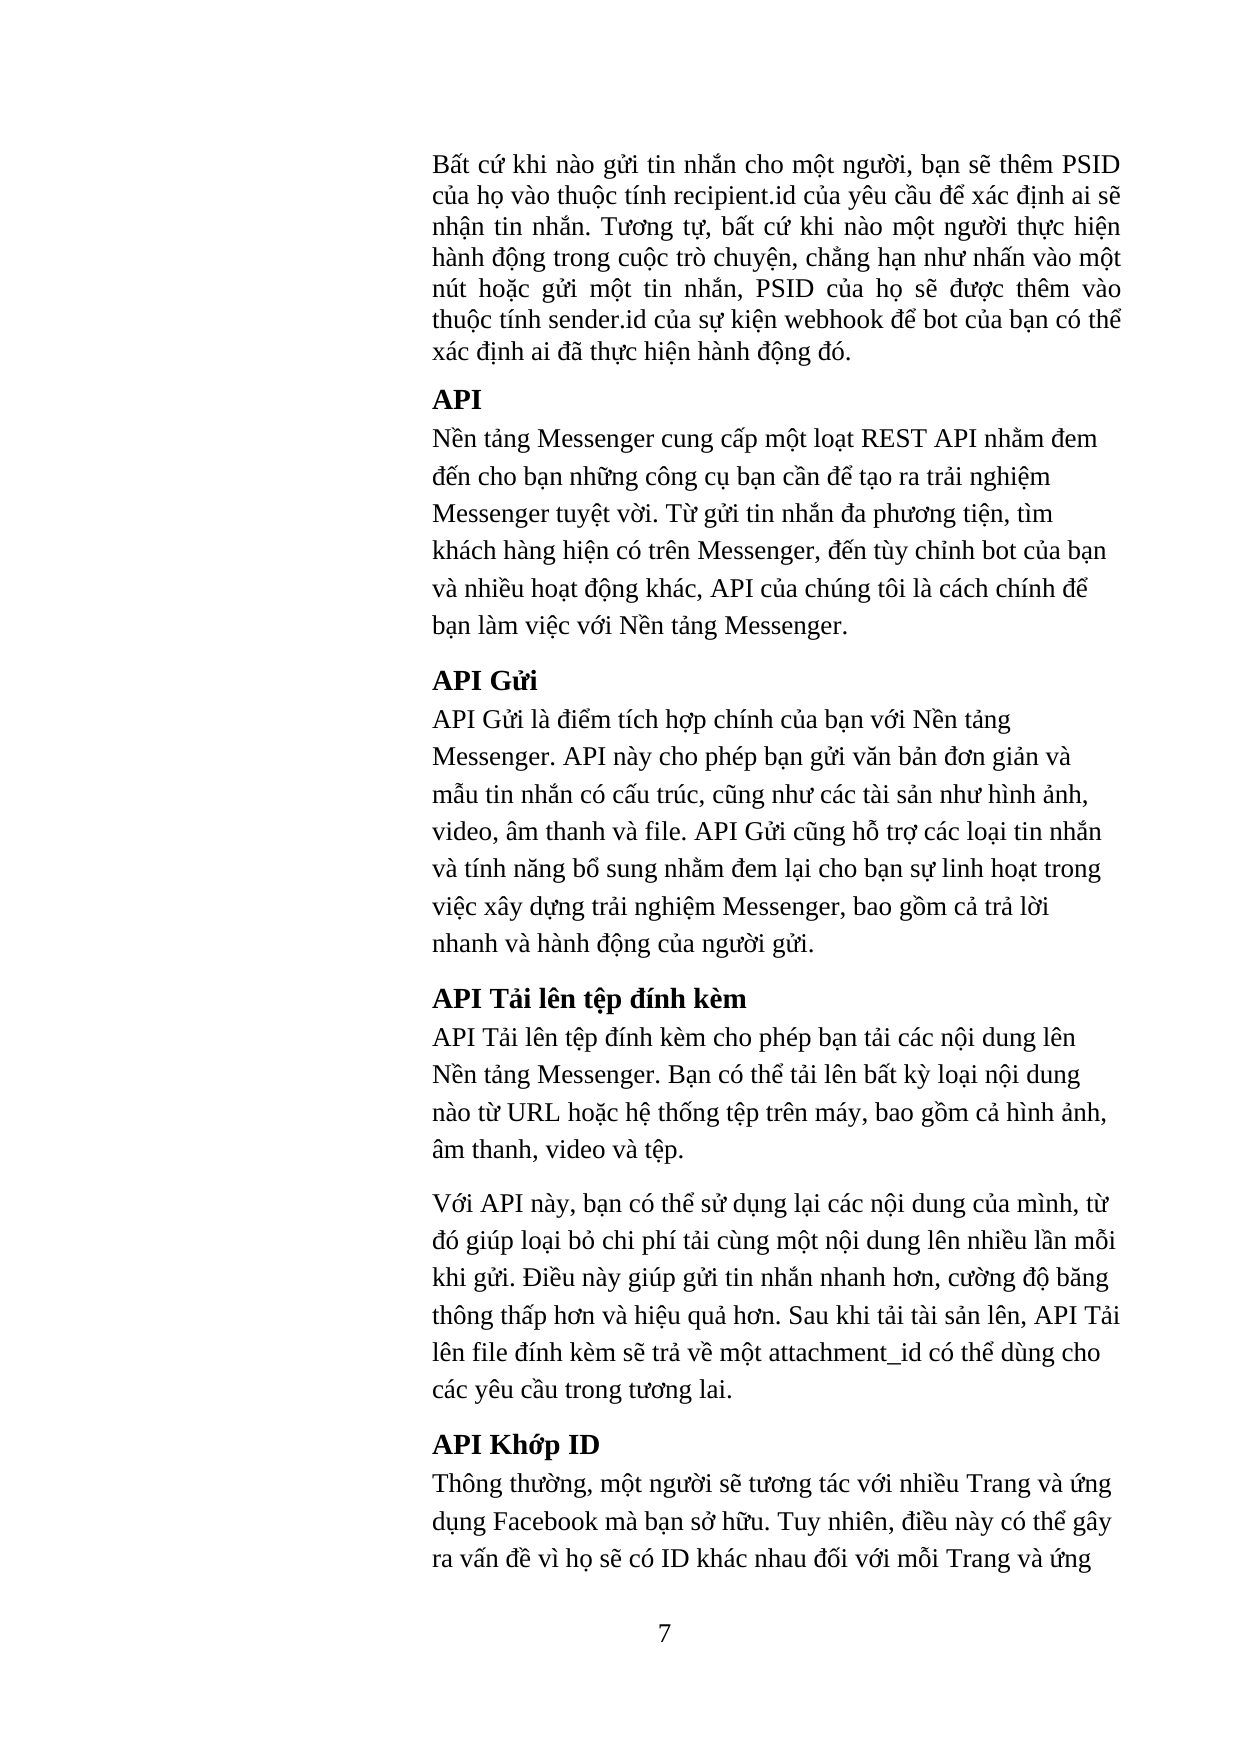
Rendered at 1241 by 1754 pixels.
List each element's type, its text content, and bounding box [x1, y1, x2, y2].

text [432, 1468, 1122, 1573]
subtitle API [357, 382, 1122, 416]
text API Tải lên tệp đính kèm cho phép bạn tải các nội dung lên Nền tảng Messenger. Bạn có thể tải lên bất kỳ loại nội dung nào từ URL hoặc hệ thống tệp trên máy, bao gồm cả hình ảnh, âm thanh, video và tệp. [432, 1021, 1122, 1164]
text Nền tảng Messenger cung cấp một loạt REST API nhằm đem đến cho bạn những công cụ bạn cần để tạo ra trải nghiệm Messenger tuyệt vời. Từ gửi tin nhắn đa phương tiện, tìm khách hàng hiện có trên Messenger, đến tùy chỉnh bot của bạn và nhiều hoạt động khác, API của chúng tôi là cách chính để bạn làm việc với Nền tảng Messenger. [432, 423, 1122, 640]
subtitle API Tải lên tệp đính kèm [357, 981, 1122, 1014]
text Bất cứ khi nào gửi tin nhắn cho một người, bạn sẽ thêm PSID của họ vào thuộc tính recipient.id của yêu cầu để xác định ai sẽ nhận tin nhắn. Tương tự, bất cứ khi nào một người thực hiện hành động trong cuộc trò chuyện, chẳng hạn như nhấn vào một nút hoặc gửi một tin nhắn, PSID của họ sẽ được thêm vào thuộc tính sender.id của sự kiện webhook để bot của bạn có thể xác định ai đã thực hiện hành động đó. [432, 148, 1122, 366]
text API Gửi là điểm tích hợp chính của bạn với Nền tảng Messenger. API này cho phép bạn gửi văn bản đơn giản và mẫu tin nhắn có cấu trúc, cũng như các tài sản như hình ảnh, video, âm thanh và file. API Gửi cũng hỗ trợ các loại tin nhắn và tính năng bổ sung nhằm đem lại cho bạn sự linh hoạt trong việc xây dựng trải nghiệm Messenger, bao gồm cả trả lời nhanh và hành động của người gửi. [432, 703, 1122, 958]
text Với API này, bạn có thể sử dụng lại các nội dung của mình, từ đó giúp loại bỏ chi phí tải cùng một nội dung lên nhiều lần mỗi khi gửi. Điều này giúp gửi tin nhắn nhanh hơn, cường độ băng thông thấp hơn và hiệu quả hơn. Sau khi tải tài sản lên, API Tải lên file đính kèm sẽ trả về một attachment_id có thể dùng cho các yêu cầu trong tương lai. [432, 1187, 1122, 1404]
subtitle API Khớp ID [357, 1427, 1122, 1461]
subtitle API Gửi [357, 663, 1122, 697]
